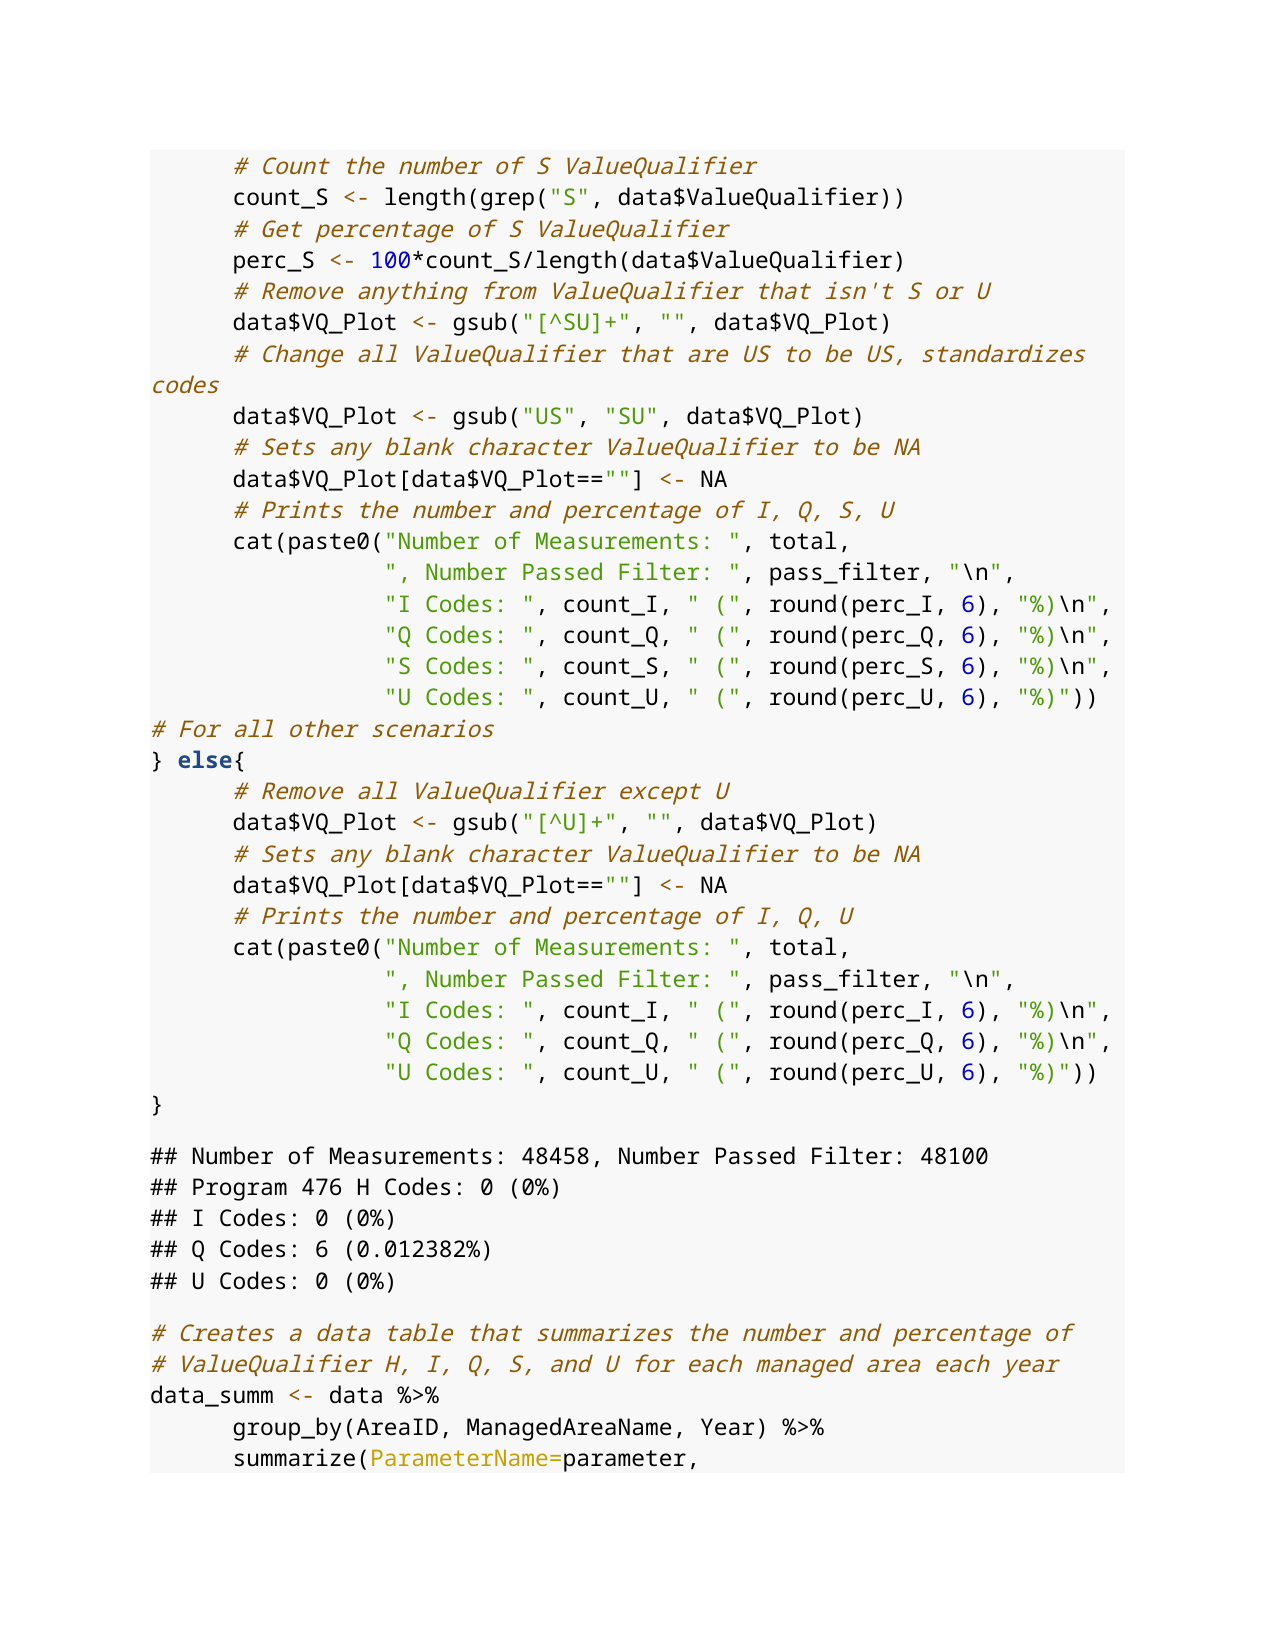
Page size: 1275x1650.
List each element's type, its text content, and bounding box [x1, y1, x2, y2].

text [150, 150, 1125, 1119]
text ## Number of Measurements: 48458, Number Passed Filter: 48100 ## Program 476 H Codes: 0 (0%) ## I Codes: 0 (0%) ## Q Codes: 6 (0.012382%) ## U Codes: 0 (0%) [150, 1139, 1125, 1296]
